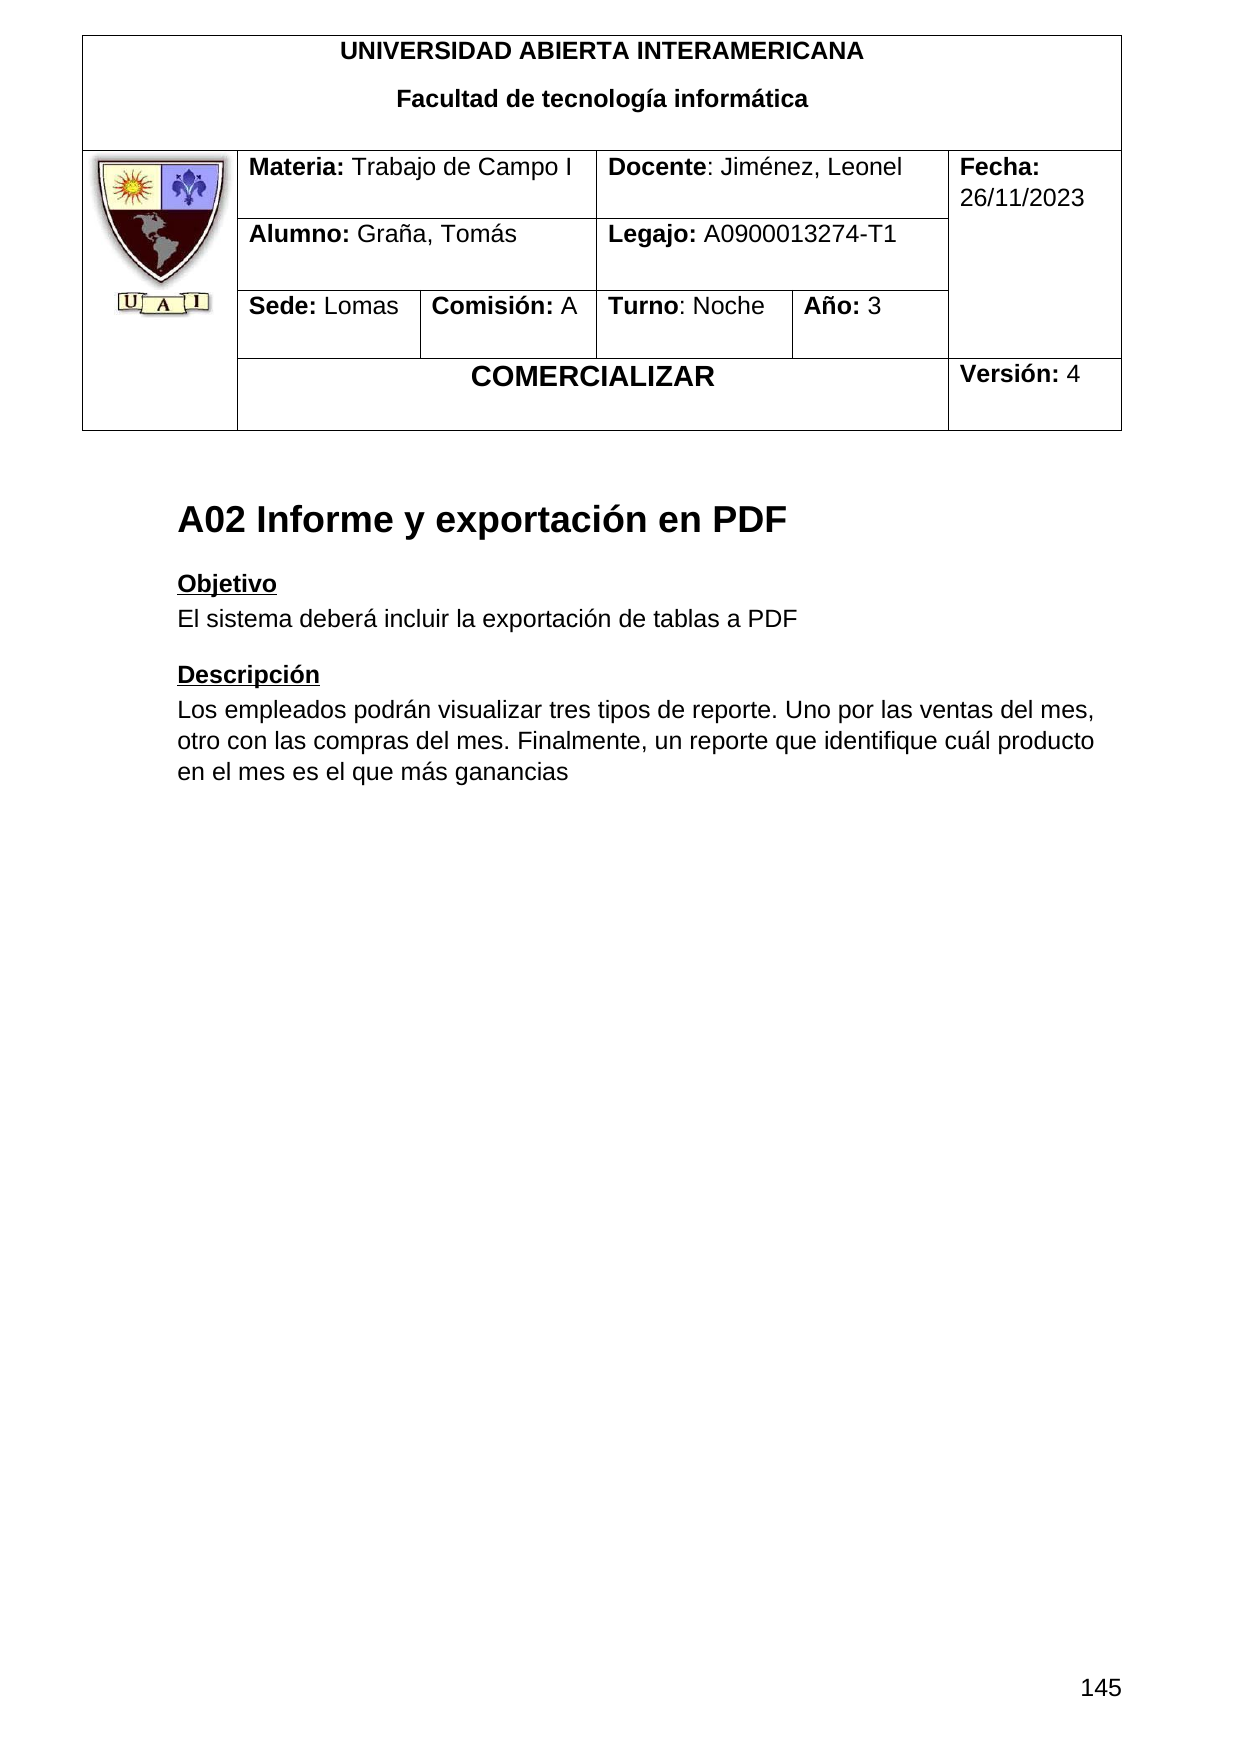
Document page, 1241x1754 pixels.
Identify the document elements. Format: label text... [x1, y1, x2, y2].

text El sistema deberá incluir la exportación de tablas a PDF [177, 604, 1122, 633]
text Los empleados podrán visualizar tres tipos de reporte. Uno por las ventas del mes, otro con las compras del mes. Finalmente, un reporte que identifique cuál producto en el mes es el que más ganancias [177, 695, 1122, 786]
picture [87, 151, 234, 320]
subtitle Descripción [177, 660, 1122, 689]
subtitle Objetivo [177, 569, 1122, 598]
subtitle A02 Informe y exportación en PDF [177, 497, 1122, 540]
